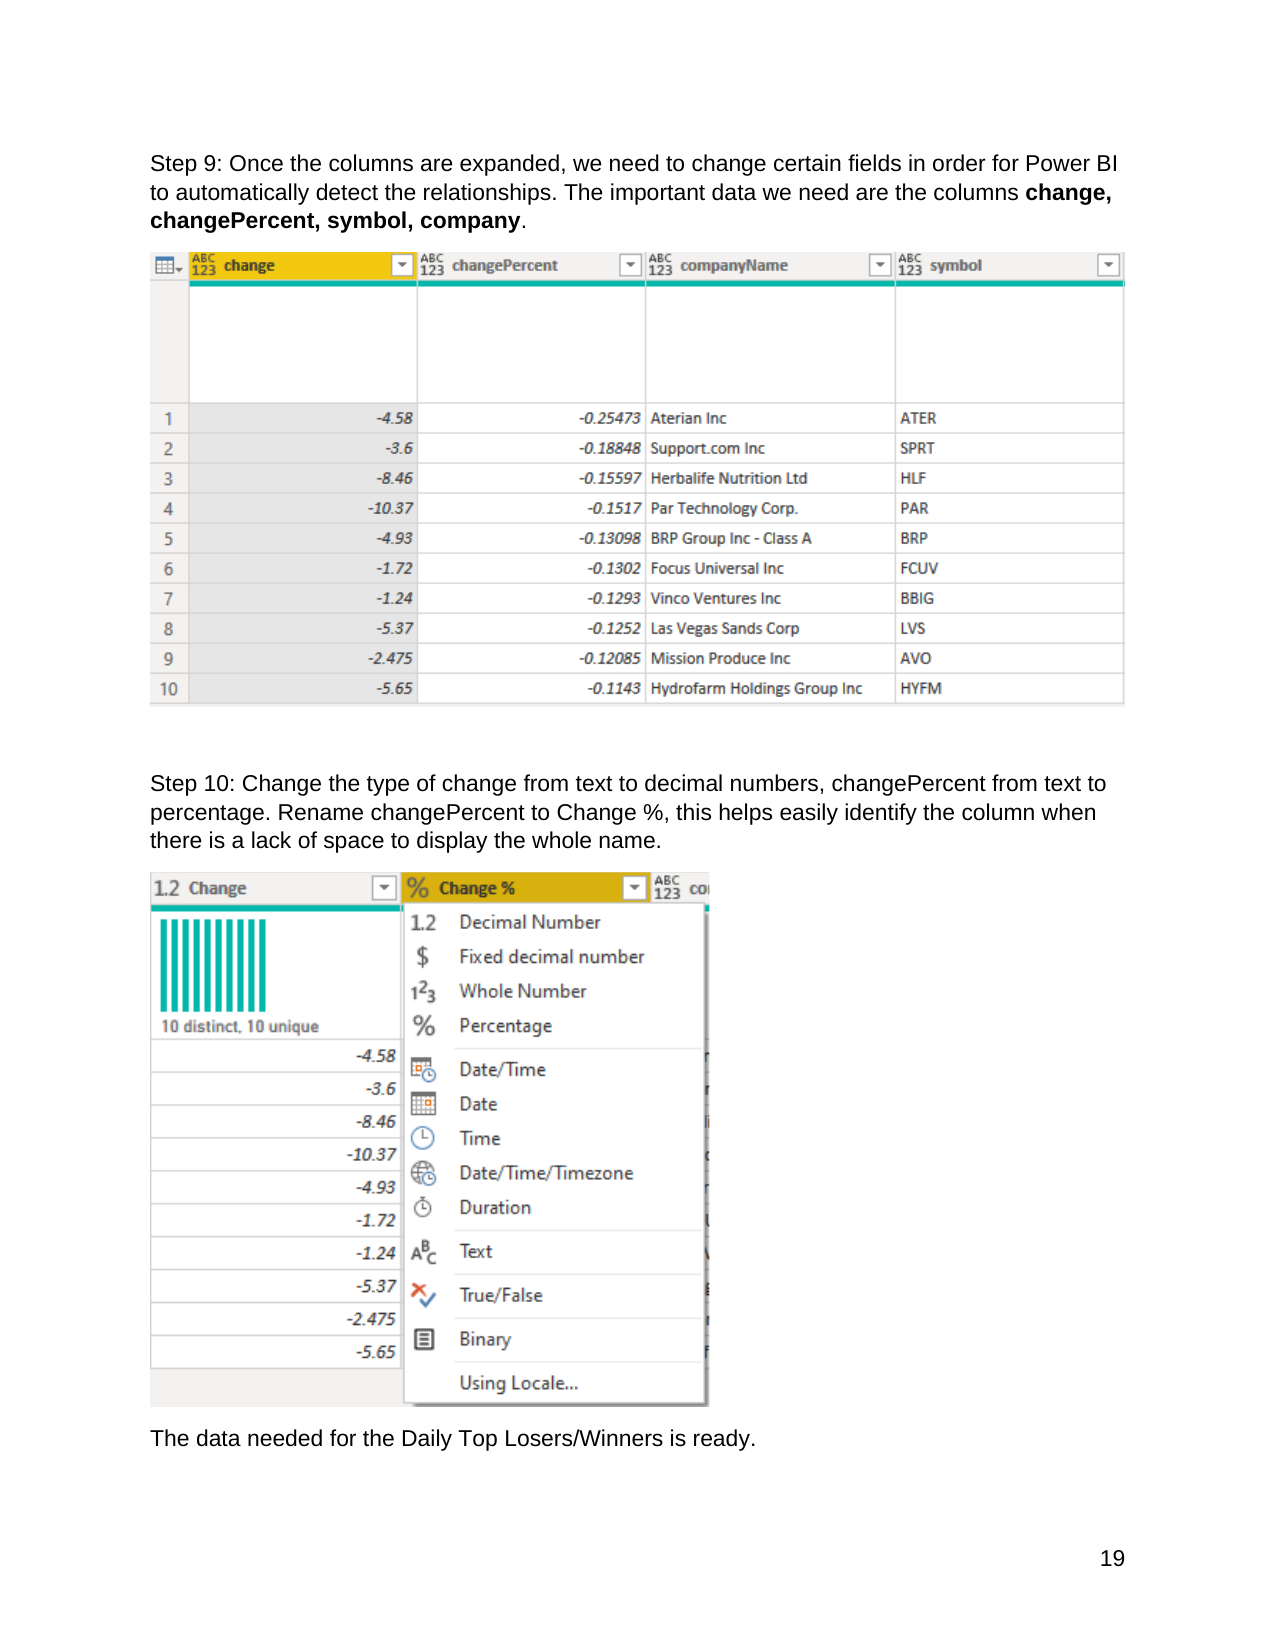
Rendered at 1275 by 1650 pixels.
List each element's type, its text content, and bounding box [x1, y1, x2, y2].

text The data needed for the Daily Top Losers/Winners is ready. [150, 1425, 1125, 1451]
picture [150, 252, 1125, 707]
text Step 9: Once the columns are expanded, we need to change certain fields in order for Power BI to automatically detect the relationships. The important data we need are the columns change, changePercent, symbol, company. [150, 150, 1125, 233]
text Step 10: Change the type of change from text to decimal numbers, changePercent from text to percentage. Rename changePercent to Change %, this helps easily identify the column when there is a lack of space to display the whole name. [150, 770, 1125, 853]
picture [150, 872, 710, 1407]
